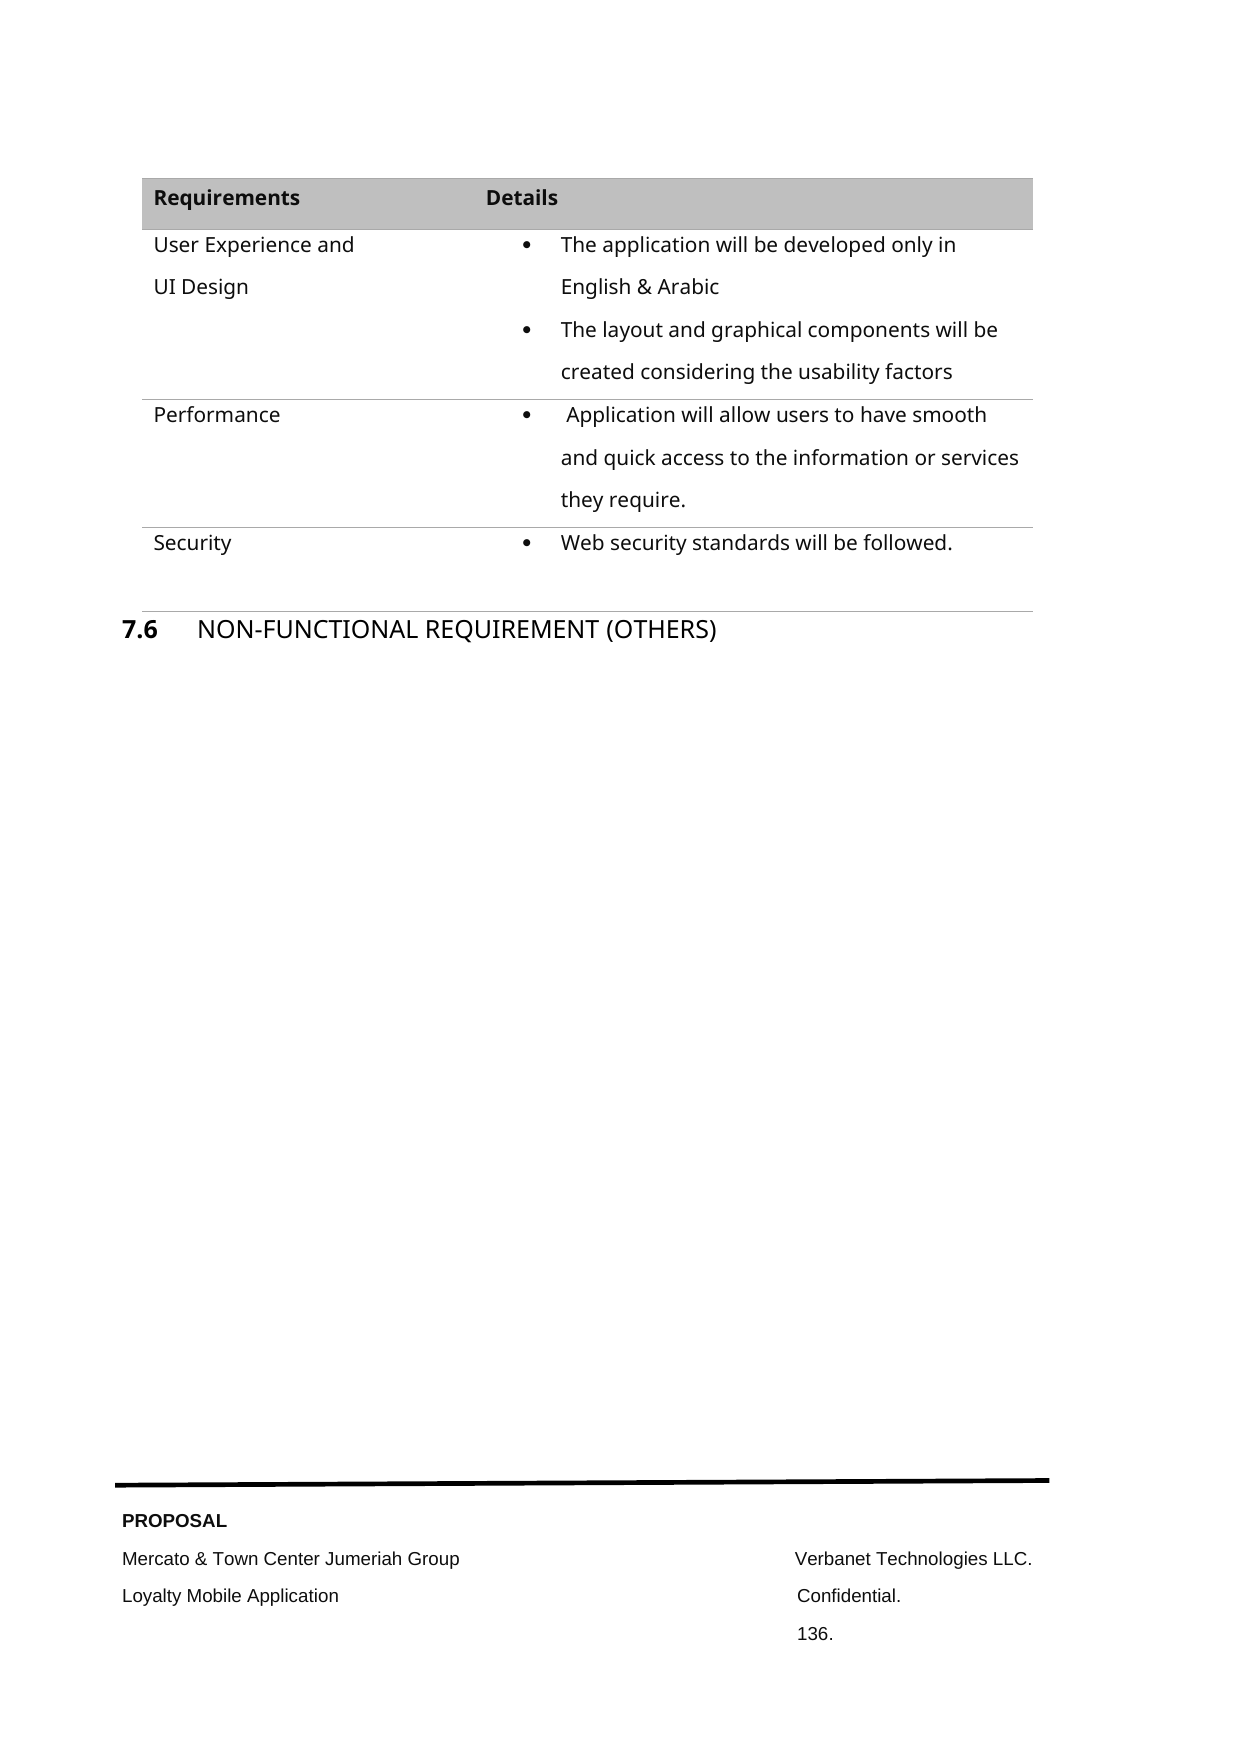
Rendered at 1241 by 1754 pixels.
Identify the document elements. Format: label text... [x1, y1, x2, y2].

table_header Details [474, 179, 1033, 229]
table_cell Security [142, 528, 474, 611]
table_cell The application will be developed only in English & Arabic The layout and graphical components will be created considering the usability factors [474, 230, 1033, 399]
table_header Requirements [142, 179, 474, 229]
table_cell Application will allow users to have smooth and quick access to the information or services they require. [474, 400, 1033, 527]
table_cell Performance [142, 400, 474, 527]
table_cell User Experience and UI Design [142, 230, 474, 399]
table_cell Web security standards will be followed. [474, 528, 1033, 611]
subtitle NON-FUNCTIONAL REQUIREMENT (OTHERS) [122, 612, 1053, 646]
